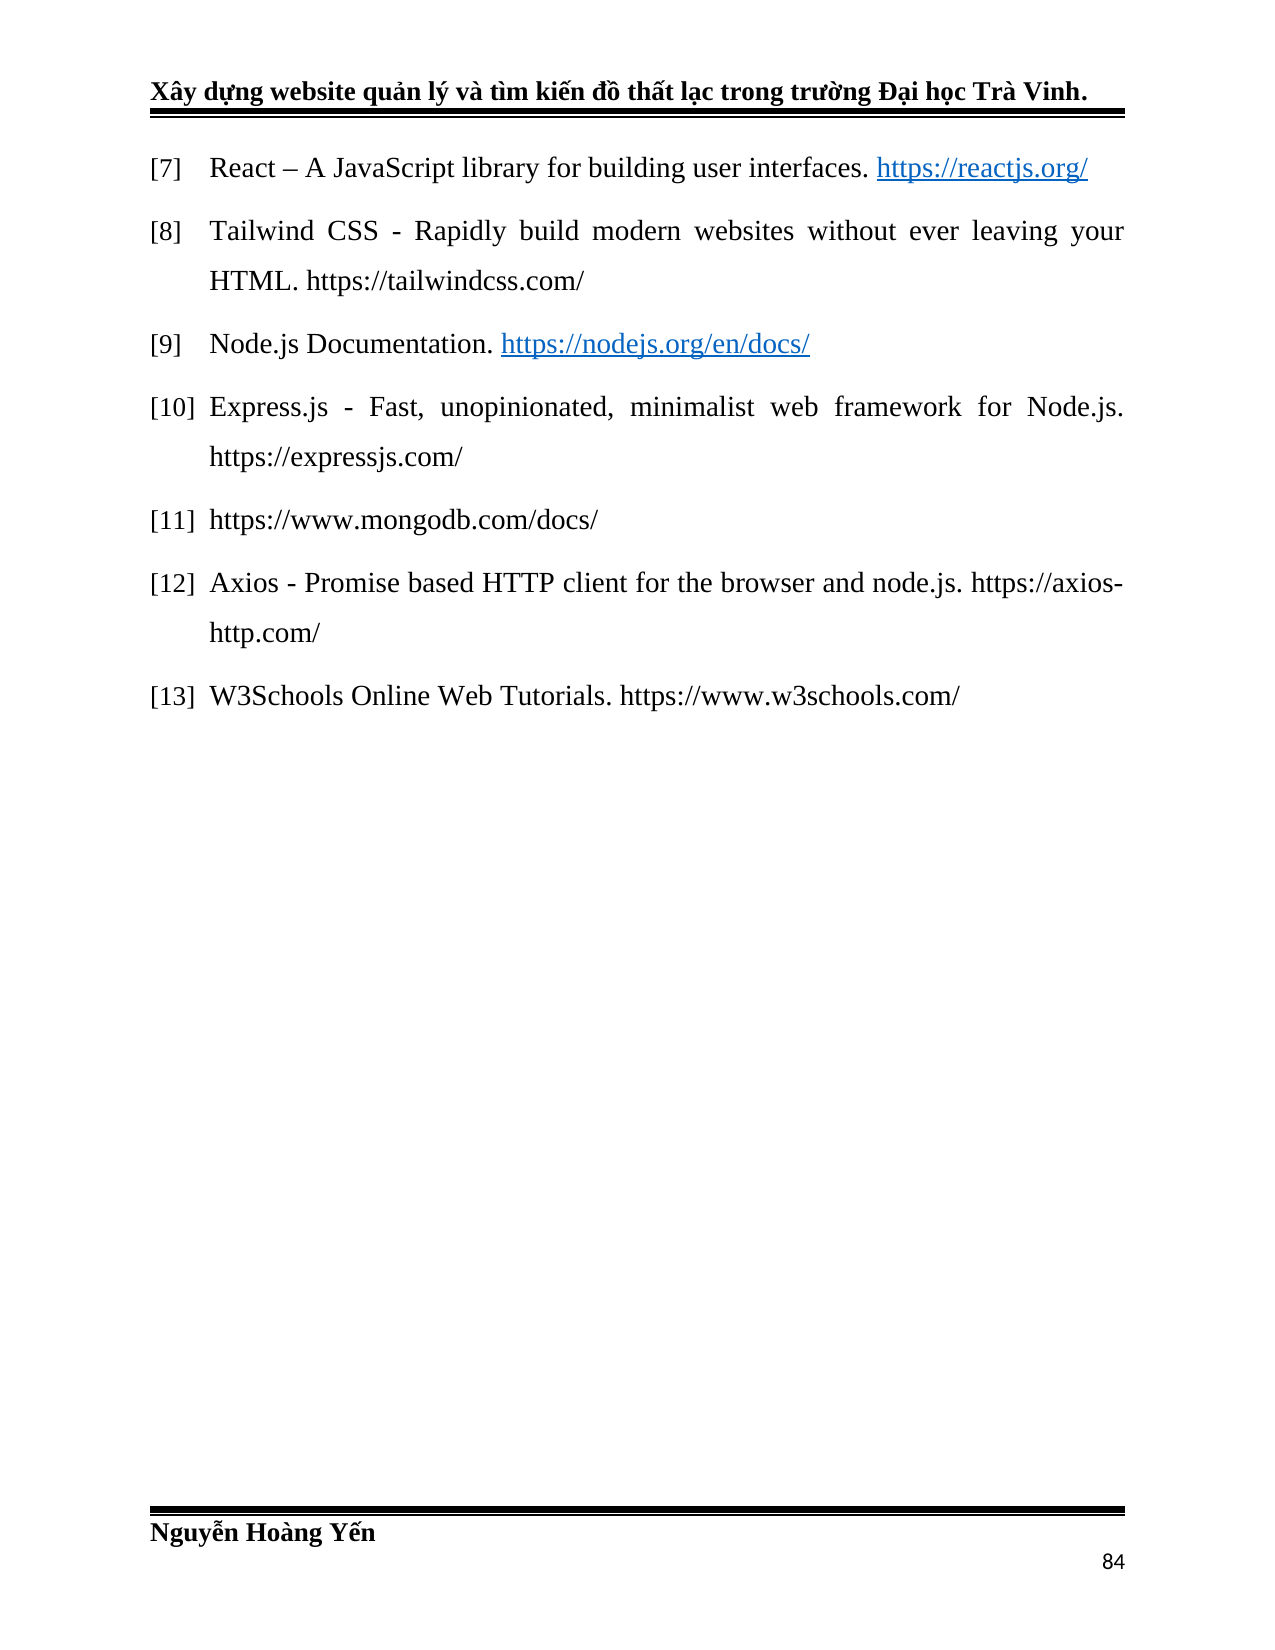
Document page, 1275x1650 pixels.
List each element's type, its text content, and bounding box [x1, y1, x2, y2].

text Axios - Promise based HTTP client for the browser and node.js. https://axios-http.com/ [150, 565, 1125, 648]
text https://www.mongodb.com/docs/ [150, 502, 1125, 535]
text W3Schools Online Web Tutorials. https://www.w3schools.com/ [150, 678, 1125, 711]
text Node.js Documentation. https://nodejs.org/en/docs/ [150, 326, 1125, 359]
text Express.js - Fast, unopinionated, minimalist web framework for Node.js. https://expressjs.com/ [150, 389, 1125, 473]
text React – A JavaScript library for building user interfaces. https://reactjs.org/ [150, 150, 1125, 183]
text Tailwind CSS - Rapidly build modern websites without ever leaving your HTML. https://tailwindcss.com/ [150, 213, 1125, 297]
